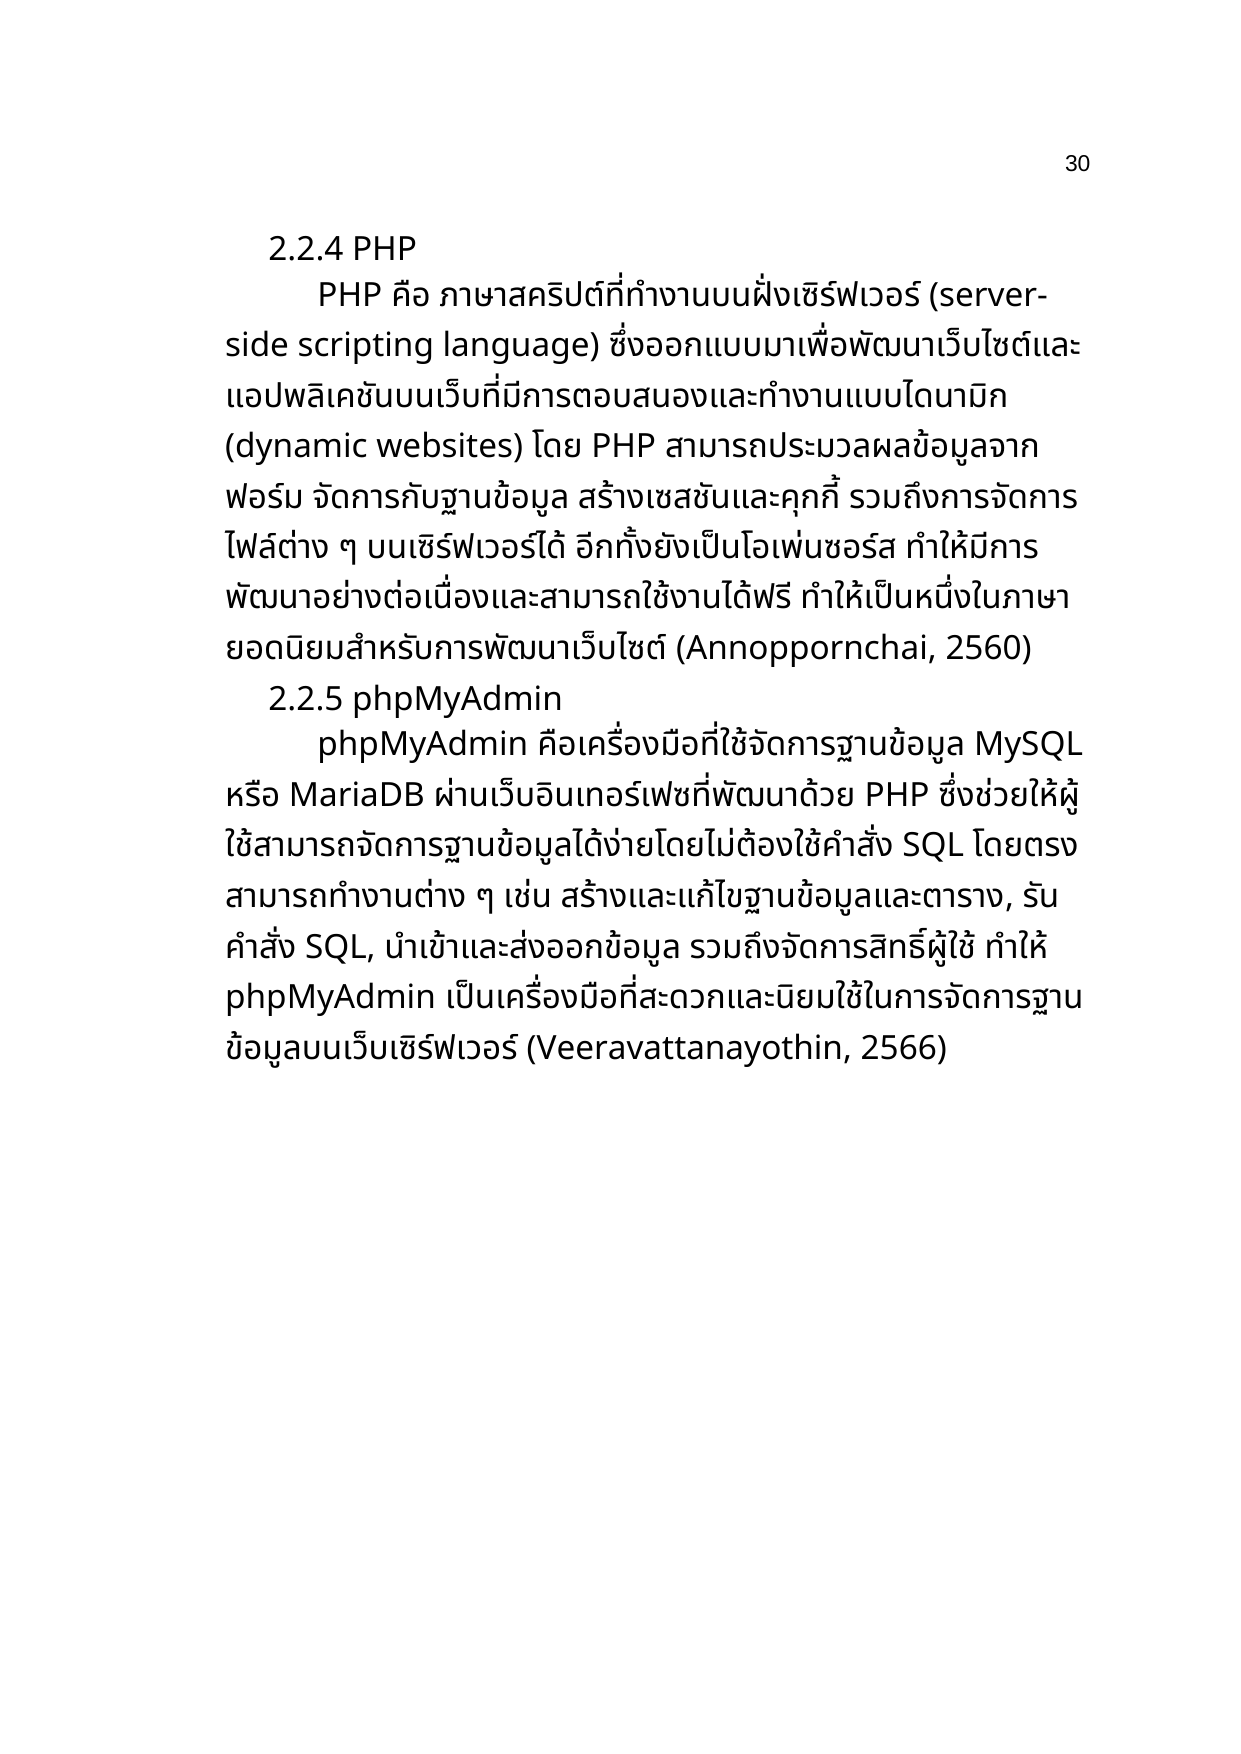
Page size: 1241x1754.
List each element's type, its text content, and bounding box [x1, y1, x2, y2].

text phpMyAdmin คือเครื่องมือที่ใช้จัดการฐานข้อมูล MySQL หรือ MariaDB ผ่านเว็บอินเทอร์เฟซที่พัฒนาด้วย PHP ซึ่งช่วยให้ผู้ใช้สามารถจัดการฐานข้อมูลได้ง่ายโดยไม่ต้องใช้คำสั่ง SQL โดยตรง สามารถทำงานต่าง ๆ เช่น สร้างและแก้ไขฐานข้อมูลและตาราง, รันคำสั่ง SQL, นำเข้าและส่งออกข้อมูล รวมถึงจัดการสิทธิ์ผู้ใช้ ทำให้ phpMyAdmin เป็นเครื่องมือที่สะดวกและนิยมใช้ในการจัดการฐานข้อมูลบนเว็บเซิร์ฟเวอร์ (Veeravattanayothin, 2566) [225, 720, 1090, 1074]
text 2.2.4 PHP [225, 225, 1090, 270]
text PHP คือ ภาษาสคริปต์ที่ทำงานบนฝั่งเซิร์ฟเวอร์ (server-side scripting language) ซึ่งออกแบบมาเพื่อพัฒนาเว็บไซต์และแอปพลิเคชันบนเว็บที่มีการตอบสนองและทำงานแบบไดนามิก (dynamic websites) โดย PHP สามารถประมวลผลข้อมูลจากฟอร์ม จัดการกับฐานข้อมูล สร้างเซสชันและคุกกี้ รวมถึงการจัดการไฟล์ต่าง ๆ บนเซิร์ฟเวอร์ได้ อีกทั้งยังเป็นโอเพ่นซอร์ส ทำให้มีการพัฒนาอย่างต่อเนื่องและสามารถใช้งานได้ฟรี ทำให้เป็นหนึ่งในภาษายอดนิยมสำหรับการพัฒนาเว็บไซต์ (Annoppornchai, 2560) [225, 270, 1090, 674]
text 2.2.5 phpMyAdmin [225, 674, 1090, 720]
